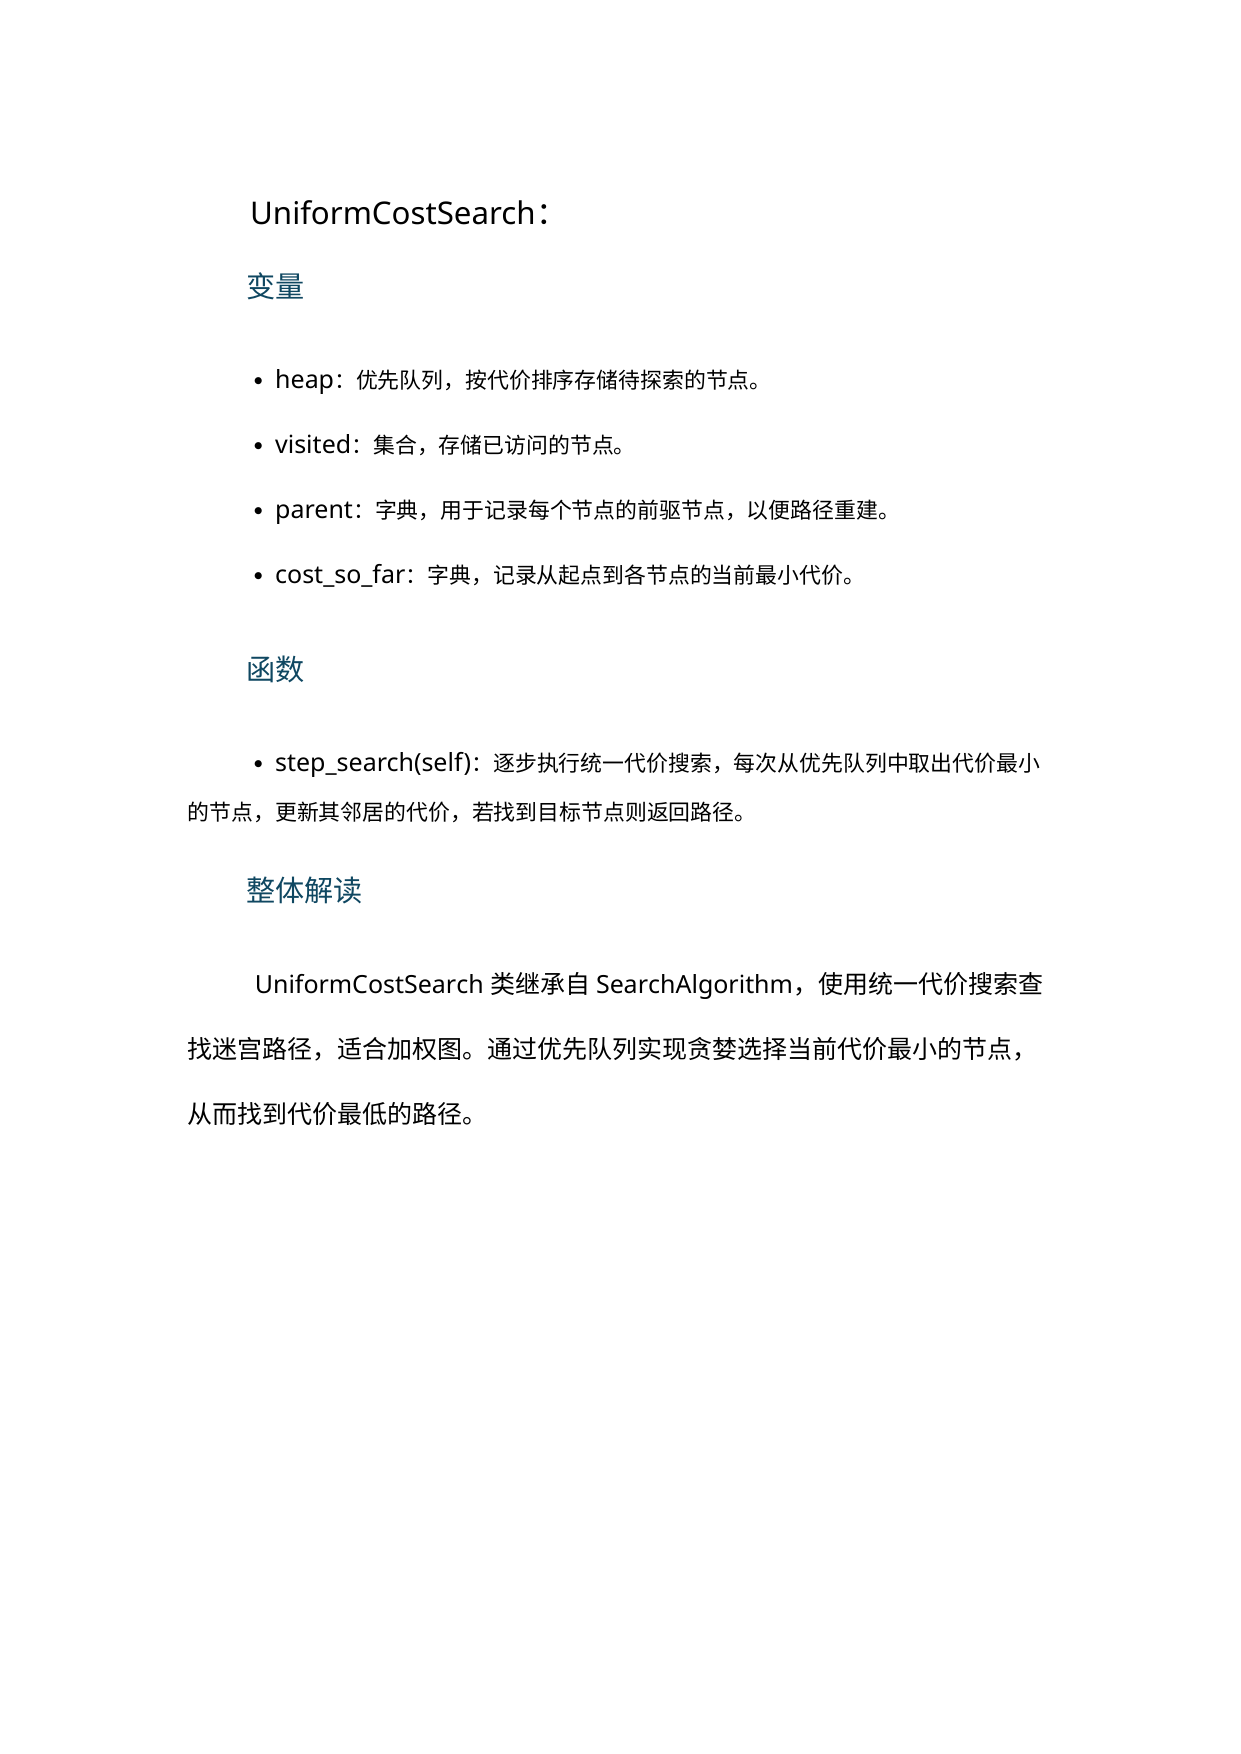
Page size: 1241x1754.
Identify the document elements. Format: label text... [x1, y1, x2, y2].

text UniformCostSearch 类继承自 SearchAlgorithm，使用统一代价搜索查找迷宫路径，适合加权图。通过优先队列实现贪婪选择当前代价最小的节点，从而找到代价最低的路径。 [187, 950, 1053, 1145]
subtitle 整体解读 [187, 856, 1053, 921]
list step_search(self)：逐步执行统一代价搜索，每次从优先队列中取出代价最小的节点，更新其邻居的代价，若找到目标节点则返回路径。 [187, 729, 1053, 827]
list visited：集合，存储已访问的节点。 [187, 411, 1053, 476]
subtitle UniformCostSearch： [187, 179, 1053, 244]
list parent：字典，用于记录每个节点的前驱节点，以便路径重建。 [187, 476, 1053, 541]
list cost_so_far：字典，记录从起点到各节点的当前最小代价。 [187, 541, 1053, 606]
subtitle 变量 [187, 252, 1053, 317]
list heap：优先队列，按代价排序存储待探索的节点。 [187, 346, 1053, 411]
subtitle 函数 [187, 635, 1053, 700]
